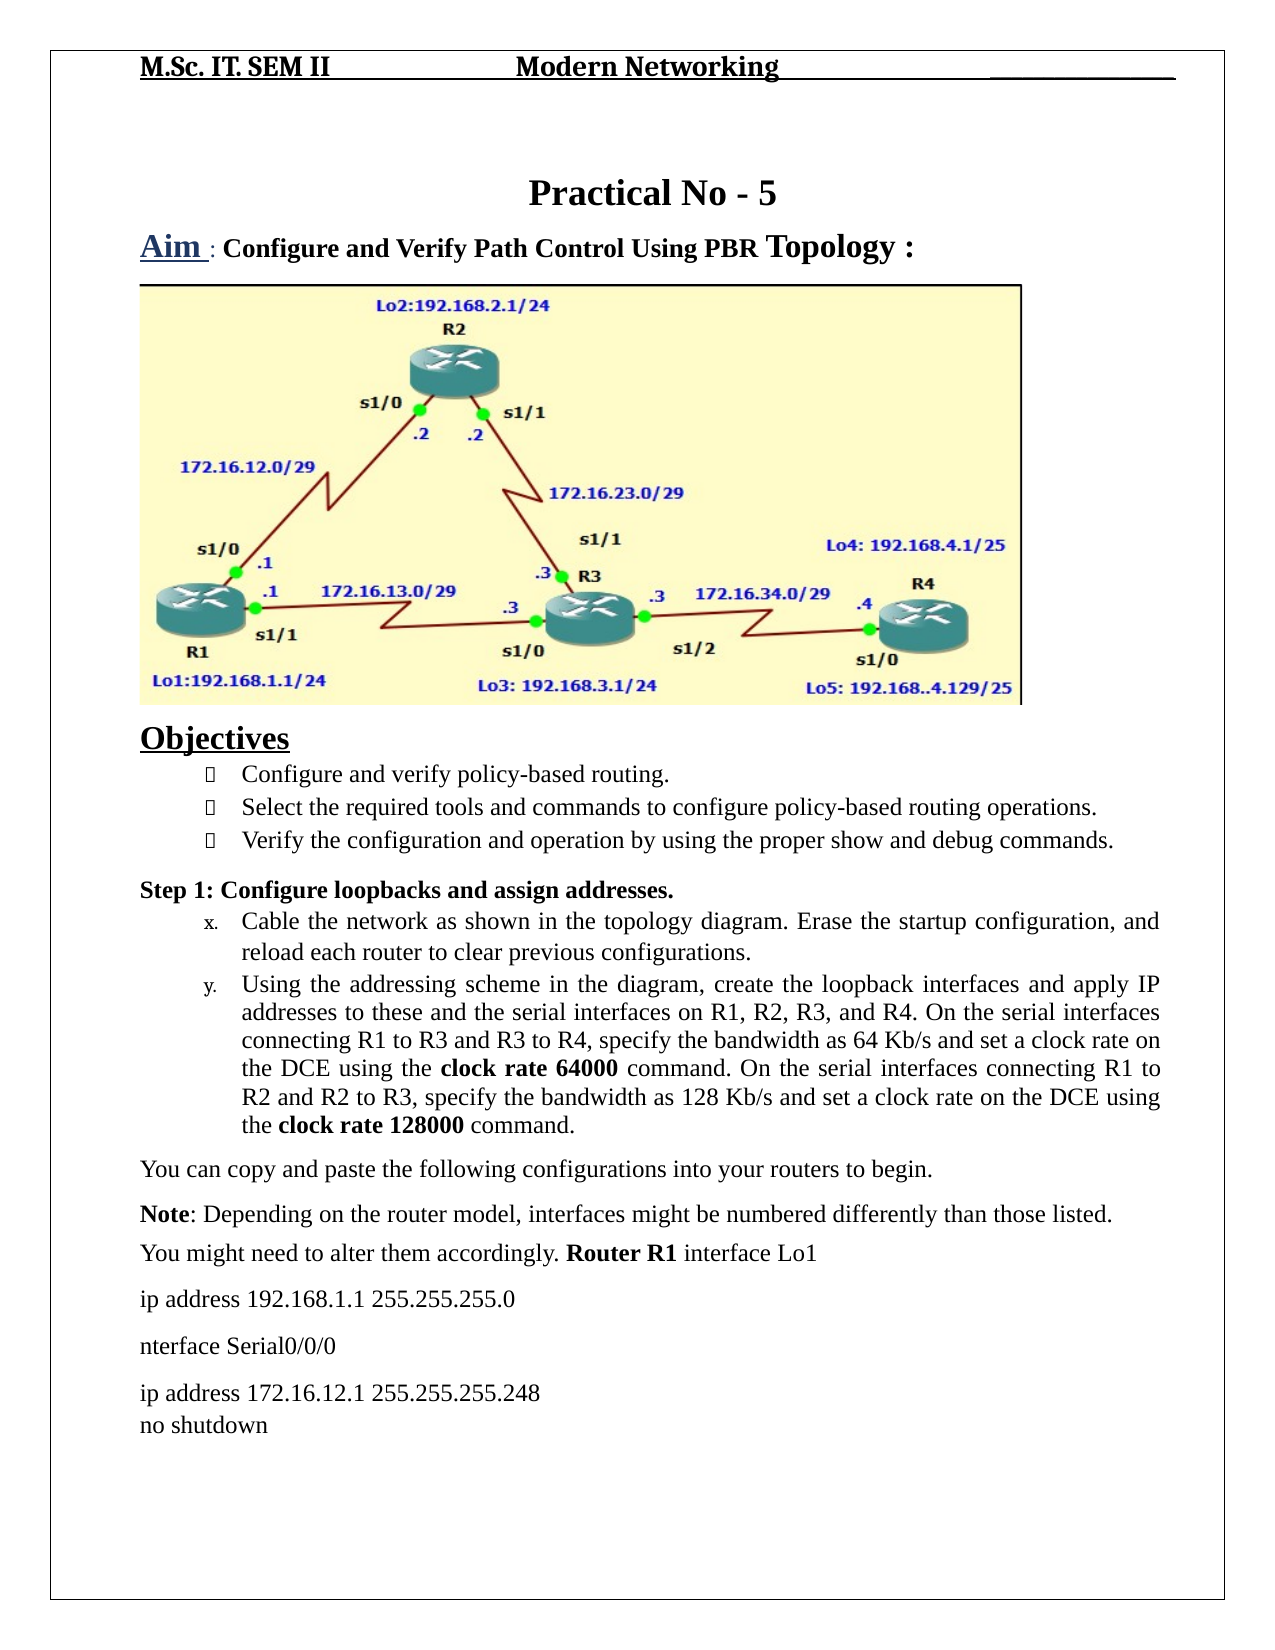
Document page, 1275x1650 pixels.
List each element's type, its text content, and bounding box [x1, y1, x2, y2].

list Cable the network as shown in the topology diagram. Erase the startup configuration, and reload each router to clear previous configurations. [204, 906, 1162, 966]
text ip address 192.168.1.1 255.255.255.0 [139, 1284, 1128, 1313]
text no shutdown [139, 1410, 1128, 1438]
text Objectives [139, 718, 1189, 756]
list Configure and verify policy-based routing. [204, 759, 1128, 789]
text Aim : Configure and Verify Path Control Using PBR Topology : [139, 227, 934, 265]
list Select the required tools and commands to configure policy-based routing operations. [204, 792, 1128, 822]
picture [139, 284, 1023, 705]
list Verify the configuration and operation by using the proper show and debug commands. [204, 825, 1128, 854]
text Step 1: Configure loopbacks and assign addresses. [139, 875, 1189, 903]
text Practical No - 5 [139, 170, 1166, 213]
text You can copy and paste the following configurations into your routers to begin. [139, 1154, 1128, 1183]
text ip address 172.16.12.1 255.255.255.248 [139, 1378, 1128, 1406]
text Note: Depending on the router model, interfaces might be numbered differently than those listed. You might need to alter them accordingly. Router R1 interface Lo1 [139, 1199, 1113, 1266]
text nterface Serial0/0/0 [139, 1331, 1128, 1360]
list Using the addressing scheme in the diagram, create the loopback interfaces and apply IP addresses to these and the serial interfaces on R1, R2, R3, and R4. On the serial interfaces connecting R1 to R3 and R3 to R4, specify the bandwidth as 64 Kb/s and set a clock rate on the DCE using the clock rate 64000 command. On the serial interfaces connecting R1 to R2 and R2 to R3, specify the bandwidth as 128 Kb/s and set a clock rate on the DCE using the clock rate 128000 command. [204, 969, 1162, 1139]
